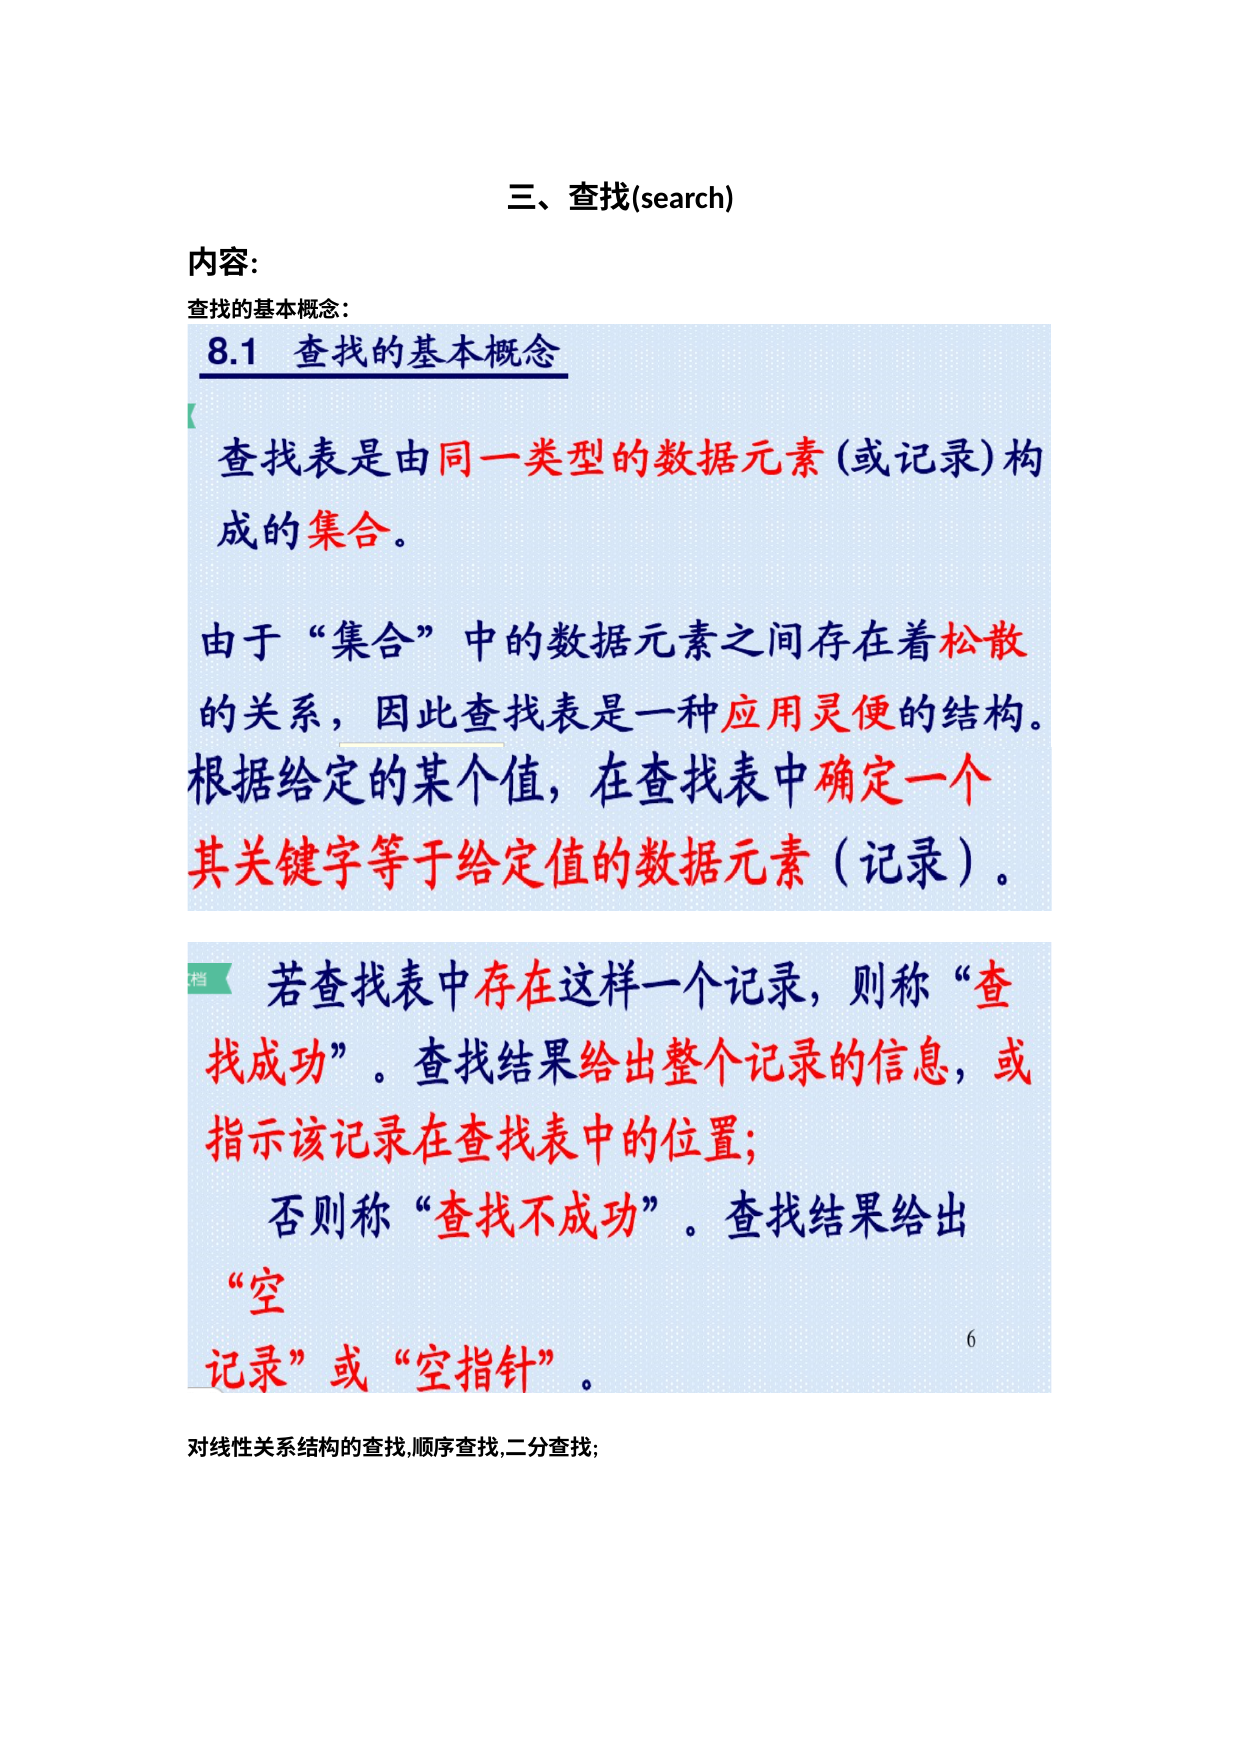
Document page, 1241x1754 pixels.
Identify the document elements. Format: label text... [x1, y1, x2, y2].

text 查找的基本概念： [187, 292, 1053, 324]
picture [187, 324, 1052, 911]
picture [187, 942, 1052, 1393]
text 内容: [187, 227, 1053, 292]
text 对线性关系结构的查找,顺序查找,二分查找; [187, 1429, 1053, 1462]
text 三、查找(search) [187, 162, 1053, 227]
